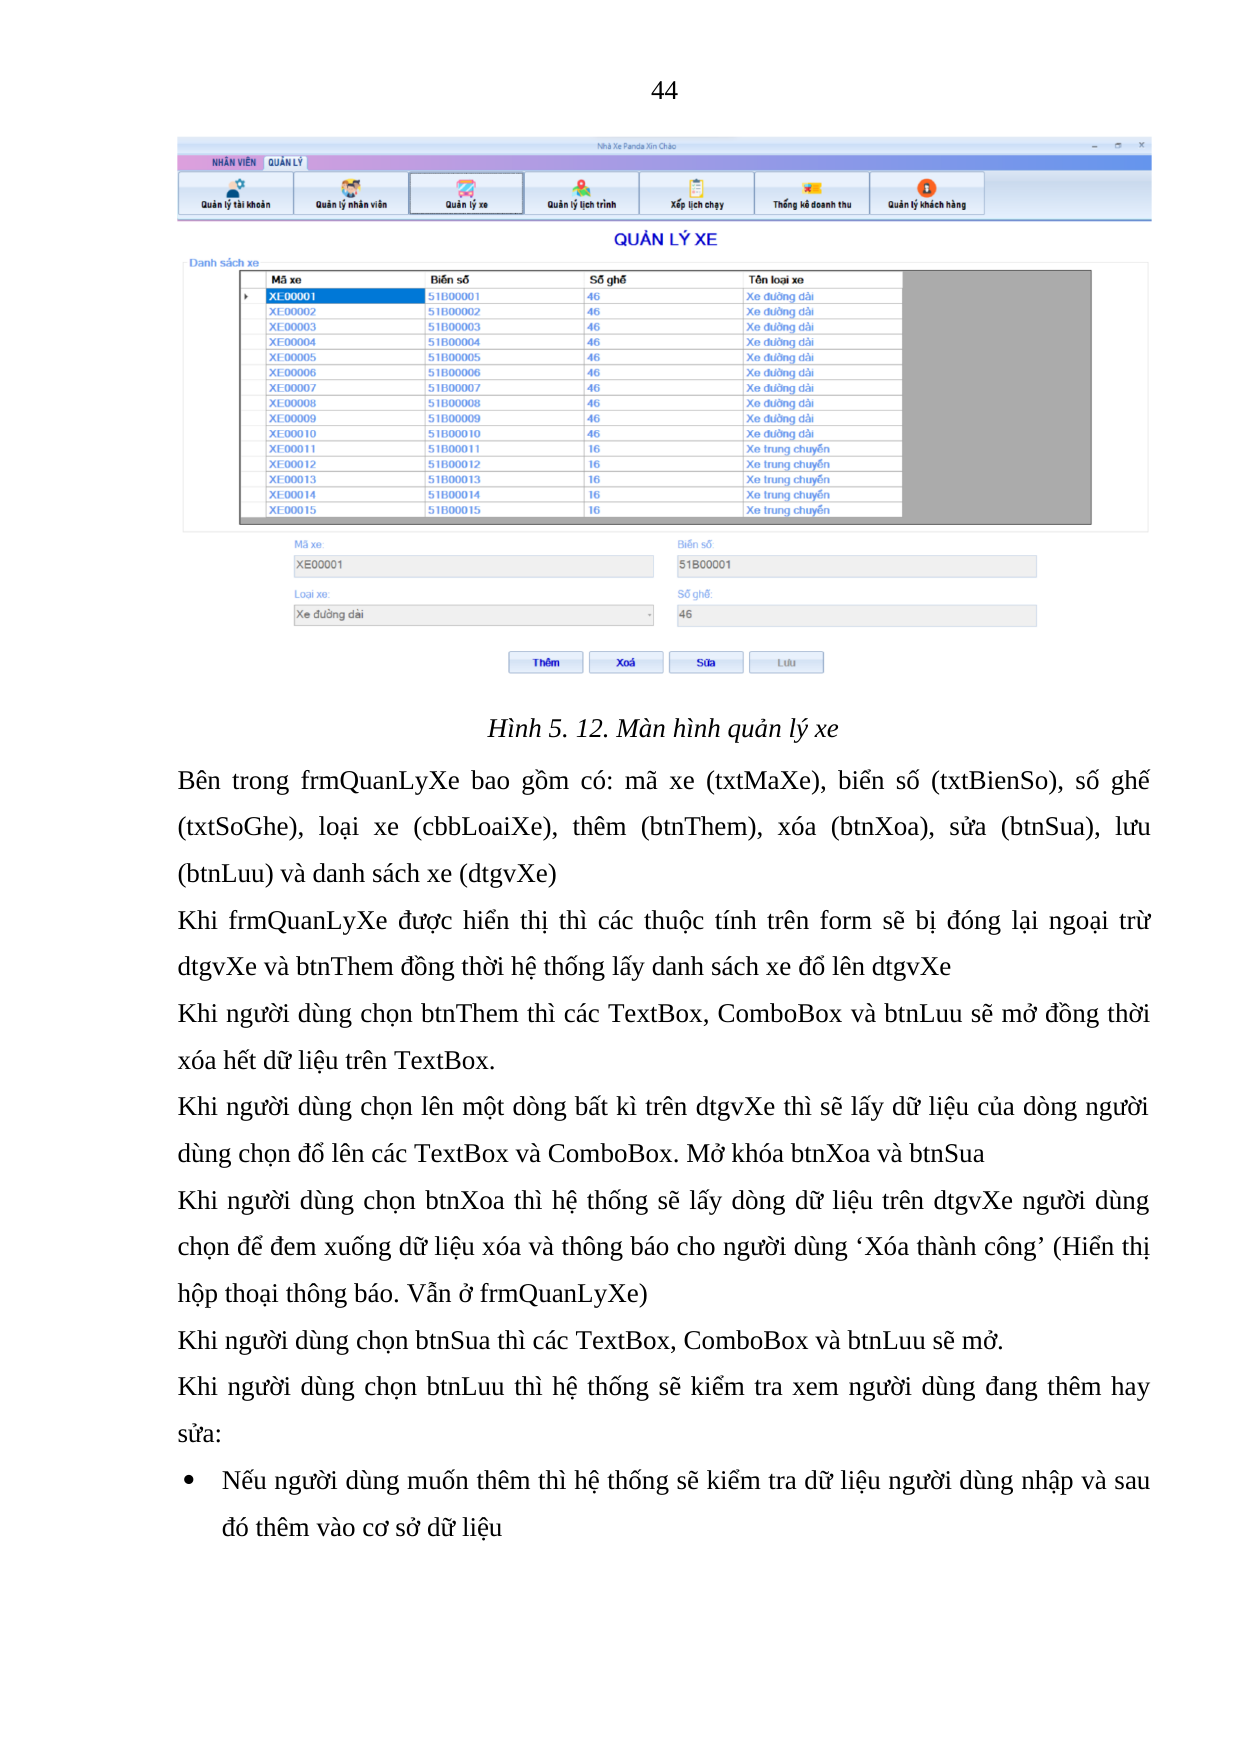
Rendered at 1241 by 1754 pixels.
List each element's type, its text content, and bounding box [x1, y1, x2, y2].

text Hình 5. 12. Màn hình quản lý xe [177, 712, 1152, 743]
text Khi người dùng chọn btnThem thì các TextBox, ComboBox và btnLuu sẽ mở đồng thời xóa hết dữ liệu trên TextBox. [177, 997, 1152, 1075]
text Khi người dùng chọn btnLuu thì hệ thống sẽ kiểm tra xem người dùng đang thêm hay sửa: [177, 1371, 1152, 1448]
text Khi frmQuanLyXe được hiển thị thì các thuộc tính trên form sẽ bị đóng lại ngoại trừ dtgvXe và btnThem đồng thời hệ thống lấy danh sách xe đổ lên dtgvXe [177, 904, 1152, 982]
text Khi người dùng chọn btnXoa thì hệ thống sẽ lấy dòng dữ liệu trên dtgvXe người dùng chọn để đem xuống dữ liệu xóa và thông báo cho người dùng ‘Xóa thành công’ (Hiển thị hộp thoại thông báo. Vẫn ở frmQuanLyXe) [177, 1184, 1152, 1308]
text Khi người dùng chọn lên một dòng bất kì trên dtgvXe thì sẽ lấy dữ liệu của dòng người dùng chọn đổ lên các TextBox và ComboBox. Mở khóa btnXoa và btnSua [177, 1091, 1152, 1168]
text Khi người dùng chọn btnSua thì các TextBox, ComboBox và btnLuu sẽ mở. [177, 1324, 1152, 1355]
list Nếu người dùng muốn thêm thì hệ thống sẽ kiểm tra dữ liệu người dùng nhập và sau đó thêm vào cơ sở dữ liệu [184, 1464, 1152, 1542]
picture [177, 136, 1152, 687]
text Bên trong frmQuanLyXe bao gồm có: mã xe (txtMaXe), biển số (txtBienSo), số ghế (txtSoGhe), loại xe (cbbLoaiXe), thêm (btnThem), xóa (btnXoa), sửa (btnSua), lưu (btnLuu) và danh sách xe (dtgvXe) [177, 764, 1152, 888]
